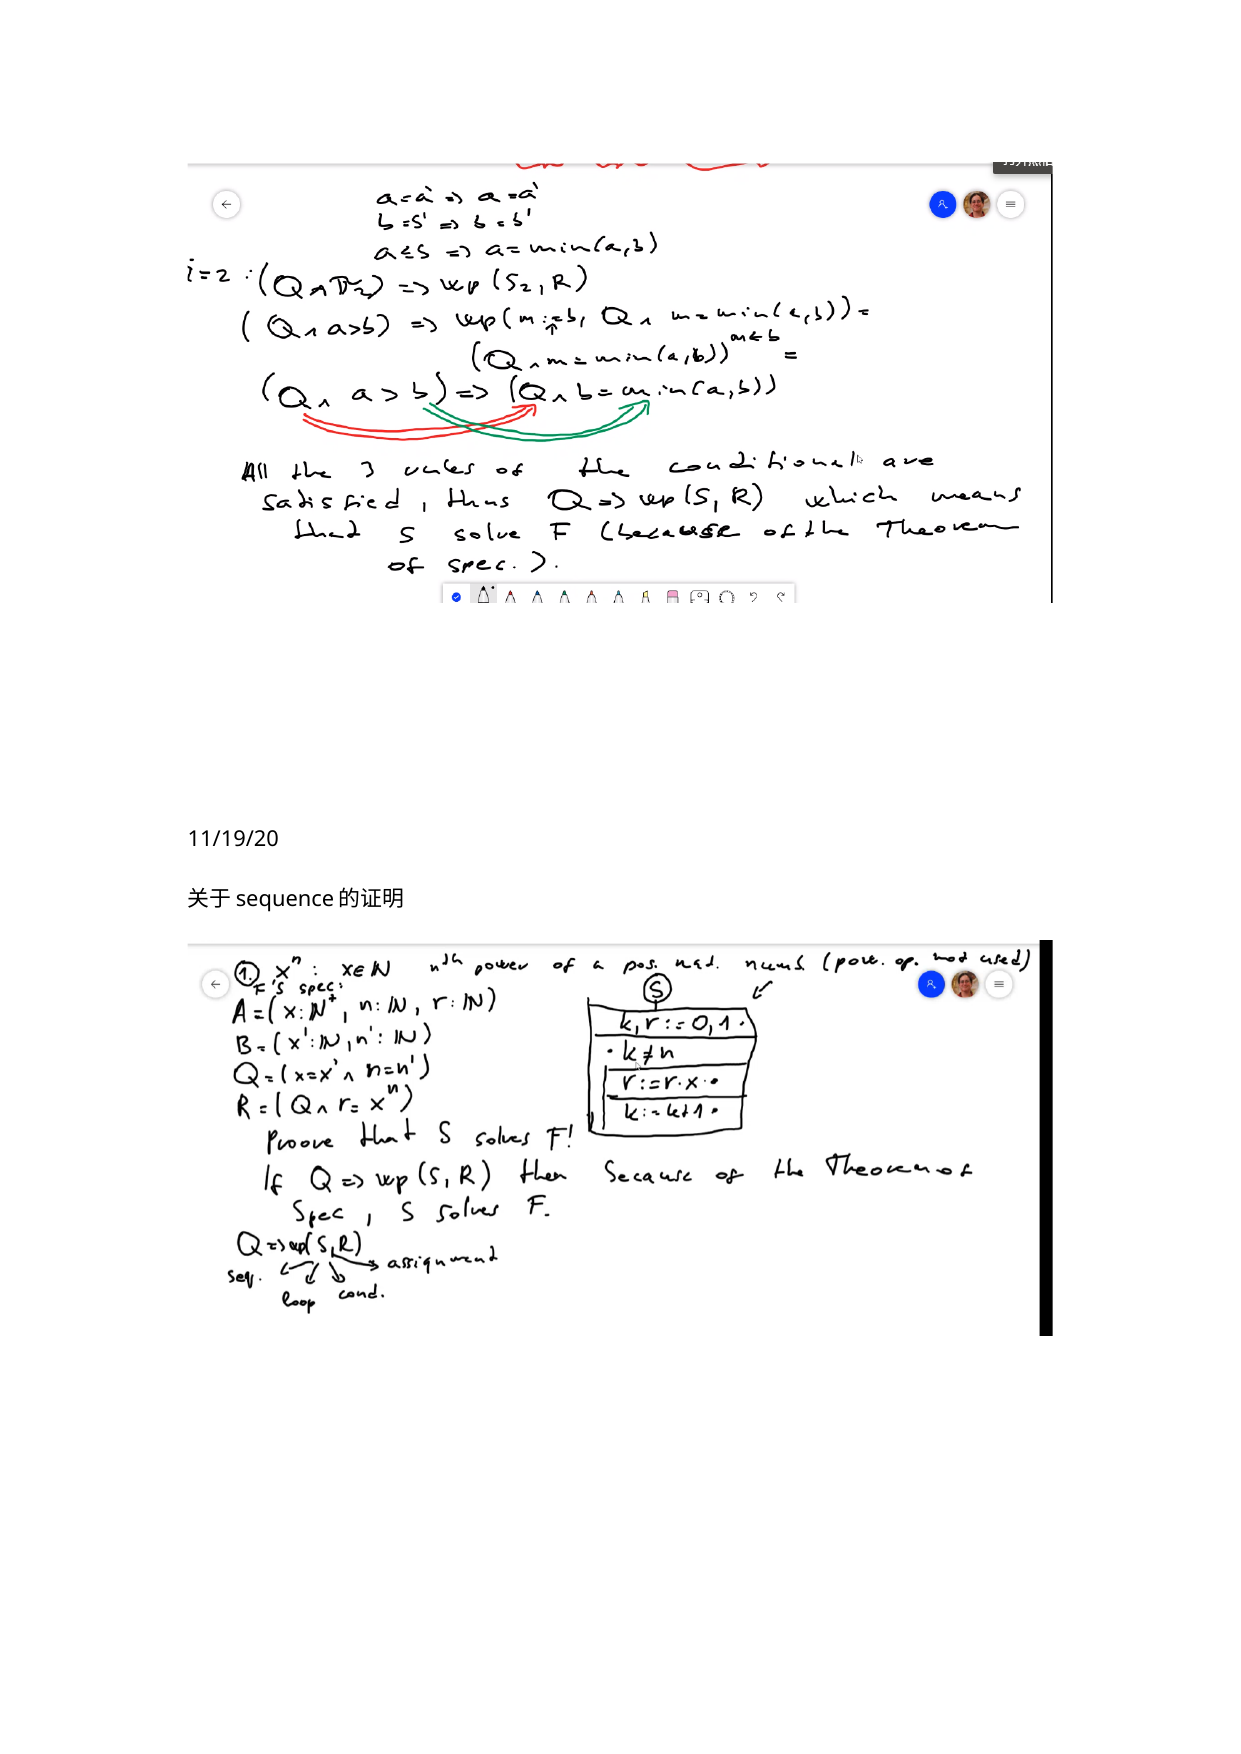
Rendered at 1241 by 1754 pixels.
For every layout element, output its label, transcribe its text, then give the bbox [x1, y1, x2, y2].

picture [187, 940, 1053, 1336]
text 关于sequence的证明 [187, 881, 1053, 913]
picture [187, 162, 1053, 603]
text 11/19/20 [187, 822, 1053, 854]
